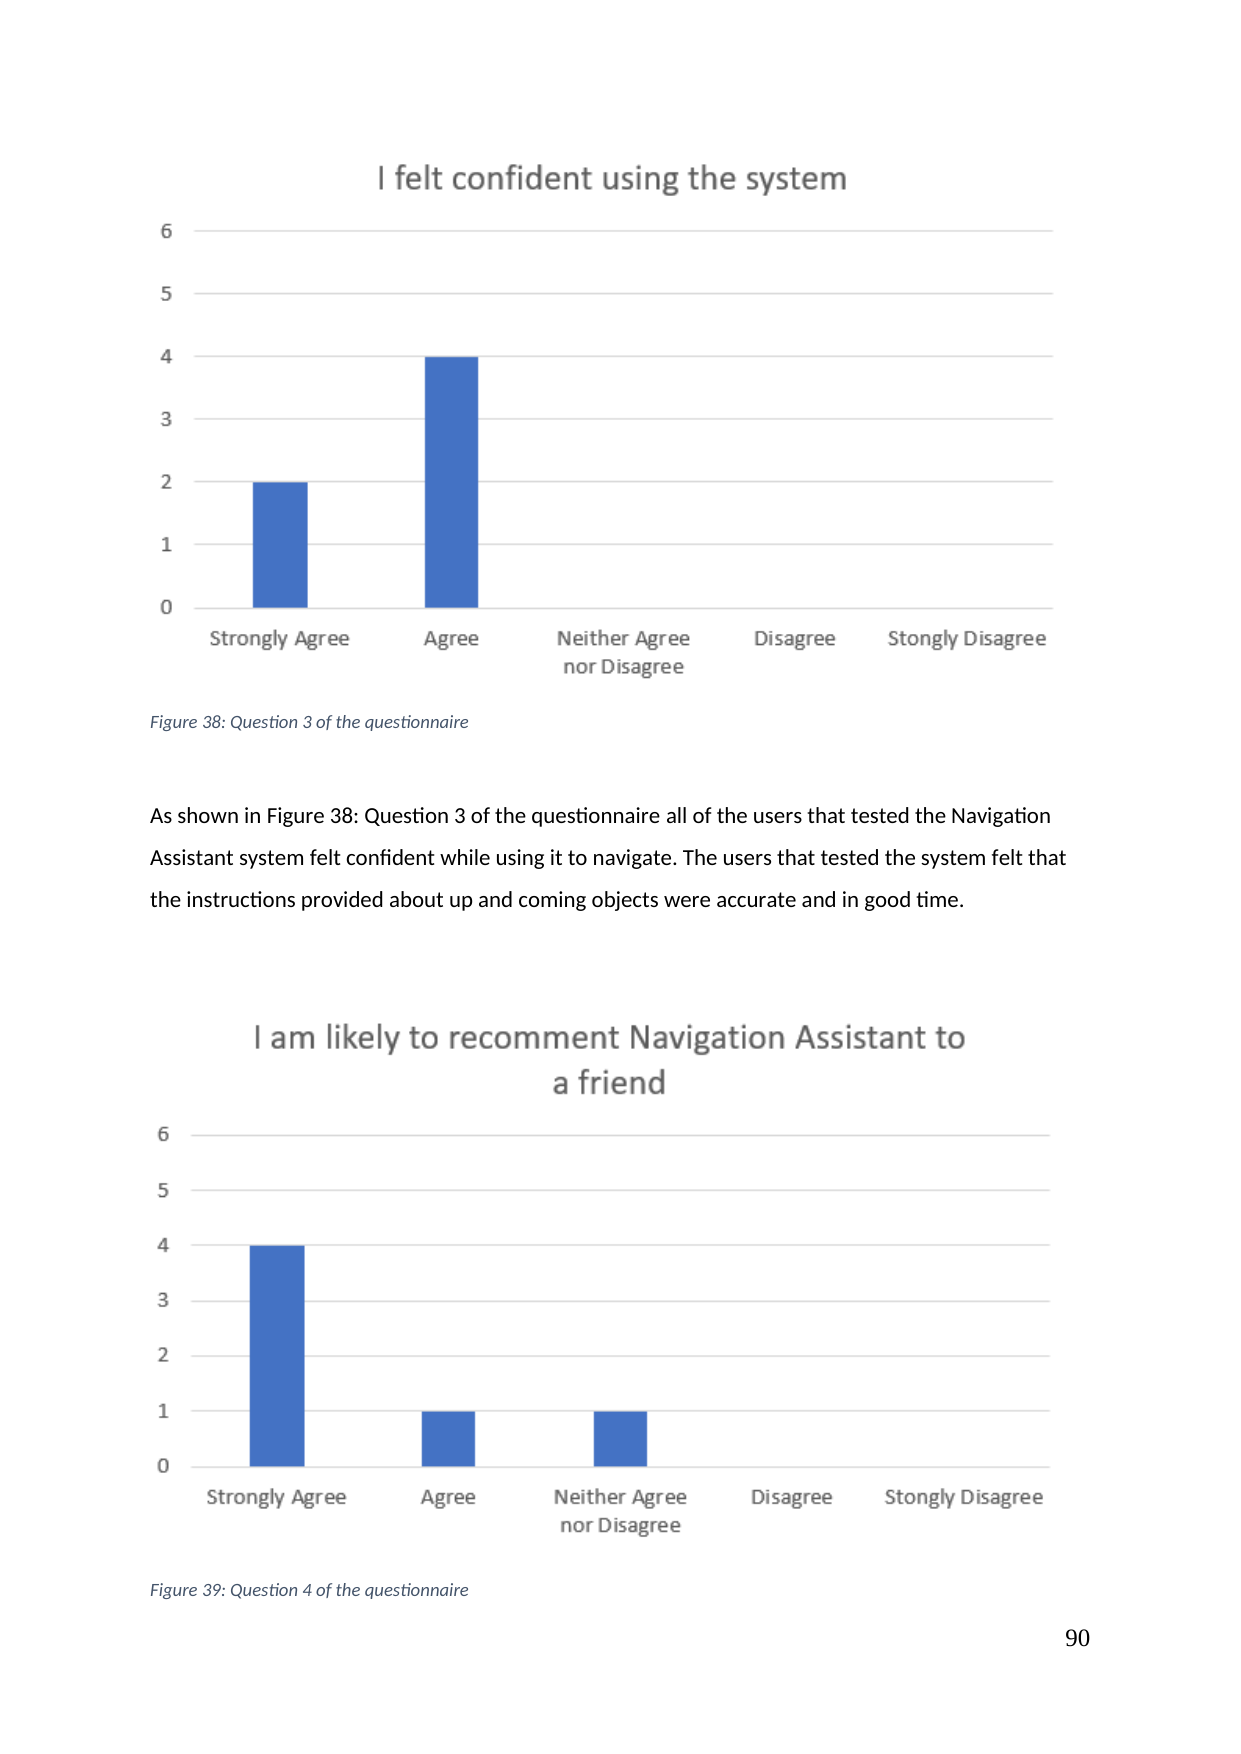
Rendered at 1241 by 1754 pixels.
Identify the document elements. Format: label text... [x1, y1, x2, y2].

text As shown in Figure 38 all of the users that tested the Navigation Assistant system felt confident while using it to navigate. The users that tested the system felt that the instructions provided about up and coming objects were accurate and in good time. [150, 801, 1090, 913]
picture [150, 150, 1068, 680]
picture [150, 1002, 1079, 1548]
